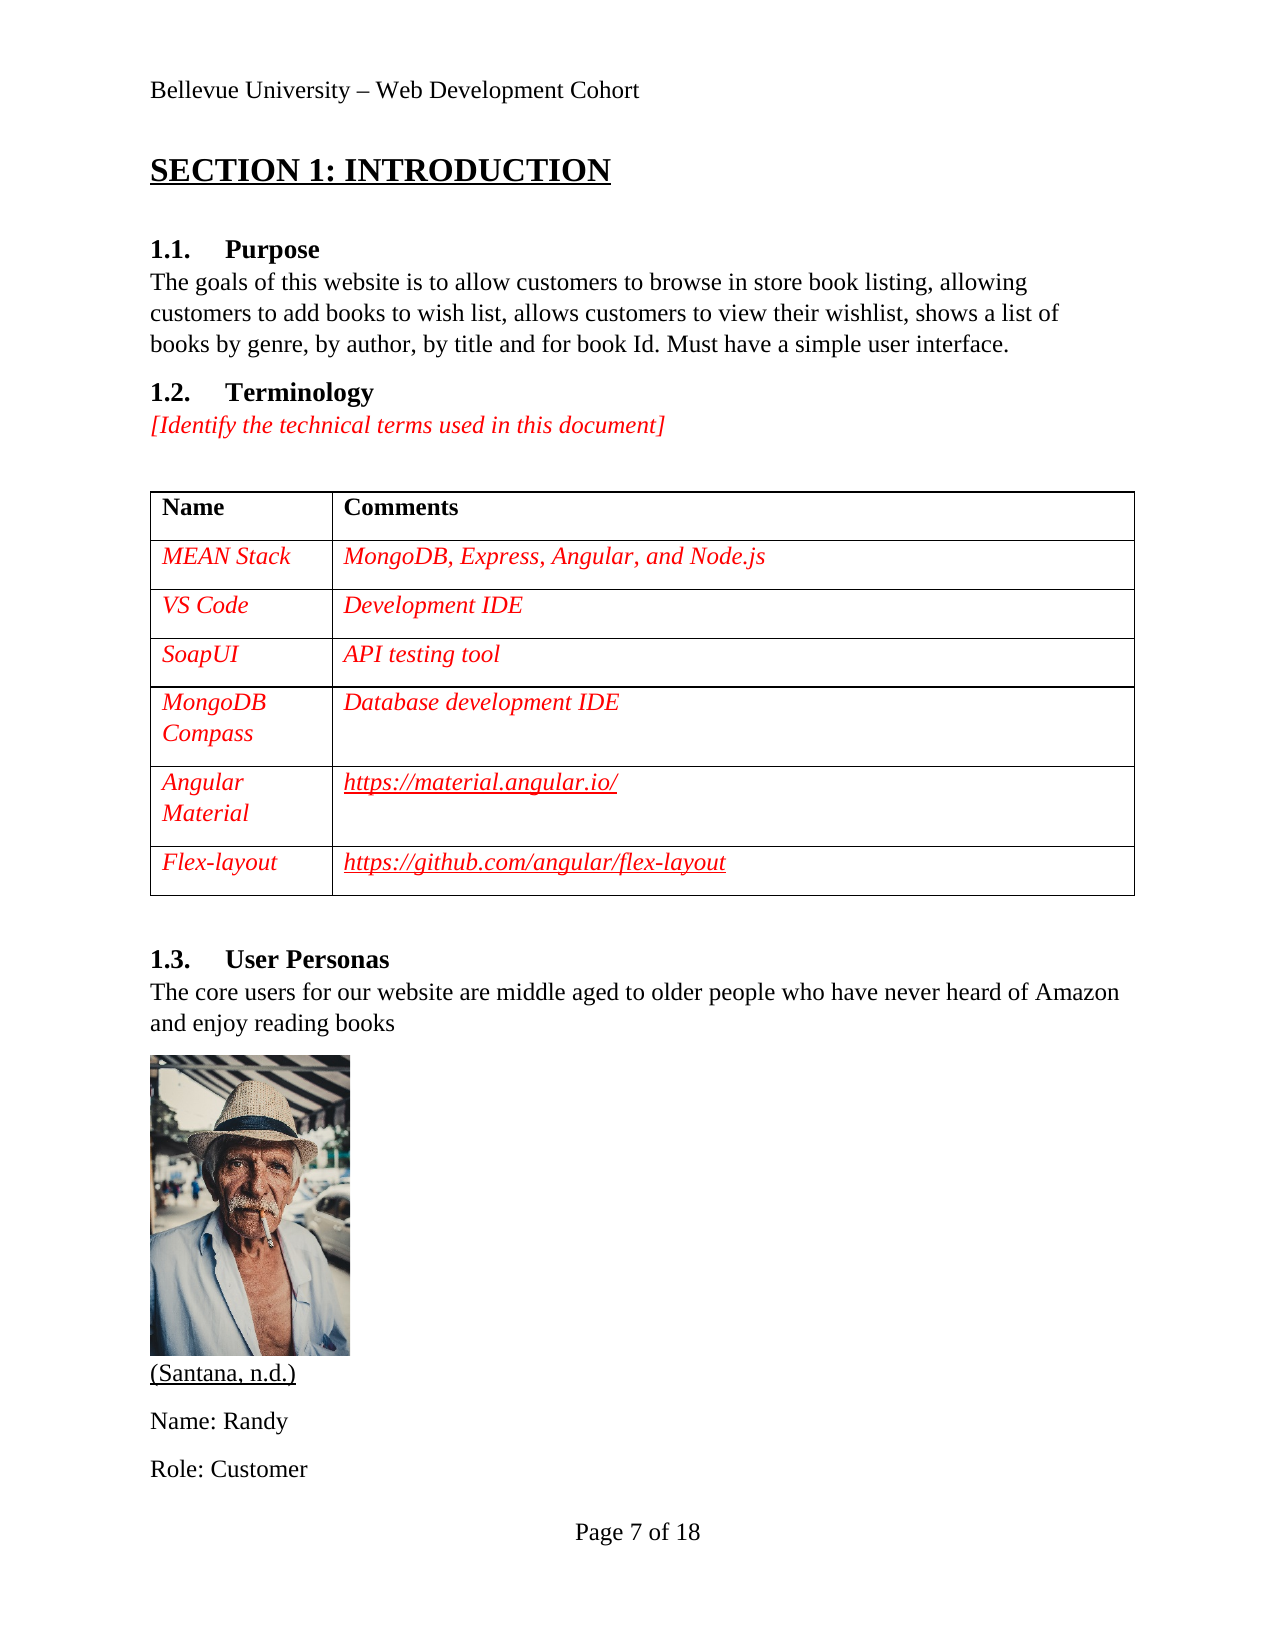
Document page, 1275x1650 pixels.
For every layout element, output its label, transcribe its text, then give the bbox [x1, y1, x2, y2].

table_header Comments [333, 493, 1134, 540]
text Name: Randy [150, 1406, 1125, 1435]
table_cell MongoDB Compass [151, 688, 332, 766]
text The goals of this website is to allow customers to browse in store book listing, allowing customers to add books to wish list, allows customers to view their wishlist, shows a list of books by genre, by author, by title and for book Id. Must have a simple user interface. [150, 267, 1125, 358]
text [Identify the technical terms used in this document] [150, 410, 1125, 439]
table_cell MEAN Stack [151, 541, 332, 589]
table_cell https://material.angular.io/ [333, 767, 1134, 846]
table_cell Development IDE [333, 590, 1134, 638]
subtitle SECTION 1: INTRODUCTION [150, 150, 1125, 188]
text The core users for our website are middle aged to older people who have never heard of Amazon and enjoy reading books [150, 977, 1125, 1037]
table_cell https://github.com/angular/flex-layout [333, 847, 1134, 895]
table_cell VS Code [151, 590, 332, 638]
table_cell MongoDB, Express, Angular, and Node.js [333, 541, 1134, 589]
text (Santana, n.d.) [150, 1358, 1125, 1387]
subtitle Purpose [150, 233, 1125, 264]
table_cell API testing tool [333, 639, 1134, 686]
picture [150, 1055, 350, 1356]
table_cell SoapUI [151, 639, 332, 686]
table_cell Flex-layout [151, 847, 332, 895]
text Role: Customer [150, 1454, 1125, 1482]
subtitle User Personas [150, 943, 1125, 974]
table_cell Angular Material [151, 767, 332, 846]
subtitle Terminology [150, 377, 1125, 408]
table_header Name [151, 493, 332, 540]
table_cell Database development IDE [333, 688, 1134, 766]
